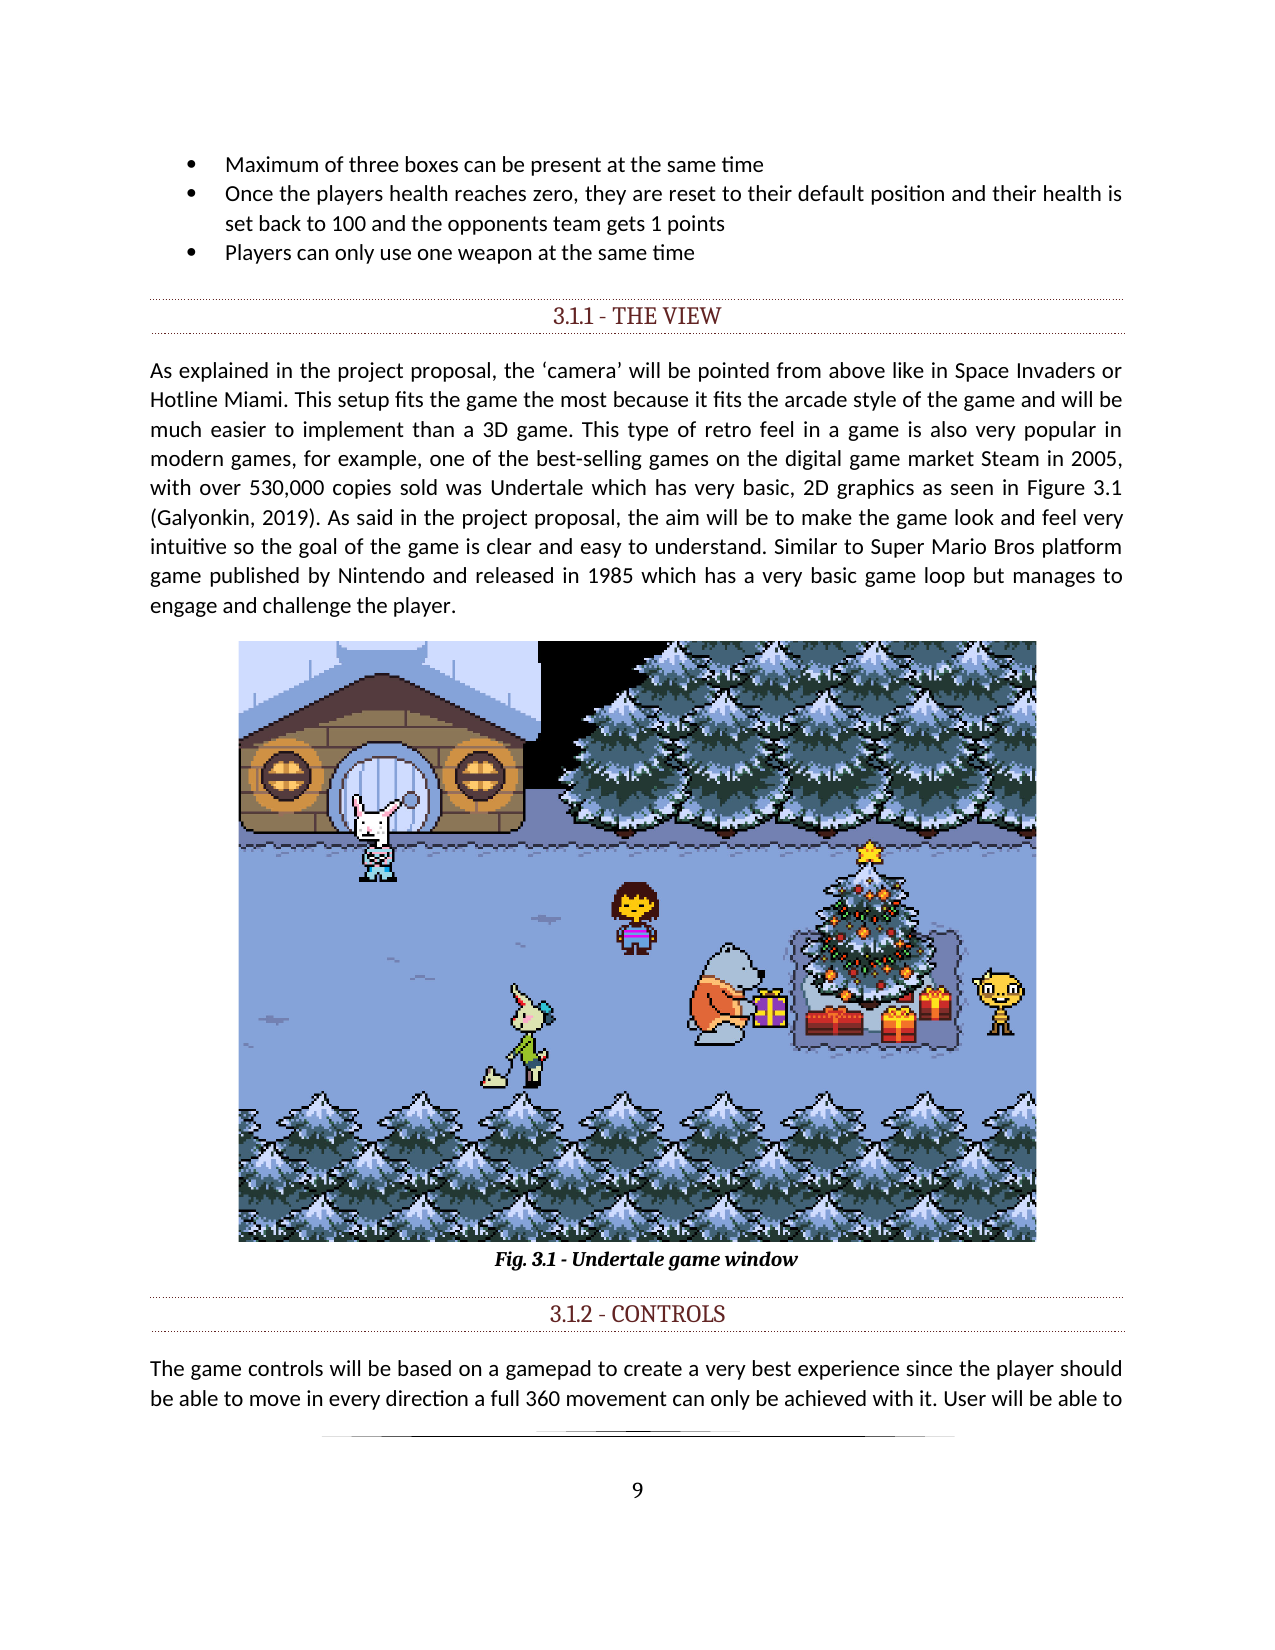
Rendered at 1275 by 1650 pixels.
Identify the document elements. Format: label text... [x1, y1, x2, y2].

subtitle 3.1.2 - Controls [150, 1297, 1125, 1332]
subtitle 3.1.1 - The view [150, 299, 1125, 334]
list Once the players health reaches zero, they are reset to their default position and their health is set back to 100 and the opponents team gets 1 points [187, 179, 1125, 237]
list Maximum of three boxes can be present at the same time [187, 150, 1125, 178]
picture [238, 641, 1037, 1242]
list Players can only use one weapon at the same time [187, 238, 1125, 266]
text As explained in the project proposal, the ‘camera’ will be pointed from above like in Space Invaders or Hotline Miami. This setup fits the game the most because it fits the arcade style of the game and will be much easier to implement than a 3D game. This type of retro feel in a game is also very popular in modern games, for example, one of the best-selling games on the digital game market Steam in 2005, with over 530,000 copies sold was Undertale which has very basic, 2D graphics as seen in Figure 3.1 (Galyonkin, 2019). As said in the project proposal, the aim will be to make the game look and feel very intuitive so the goal of the game is clear and easy to understand. Similar to Super Mario Bros platform game published by Nintendo and released in 1985 which has a very basic game loop but manages to engage and challenge the player. [150, 356, 1125, 619]
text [150, 1354, 1125, 1412]
